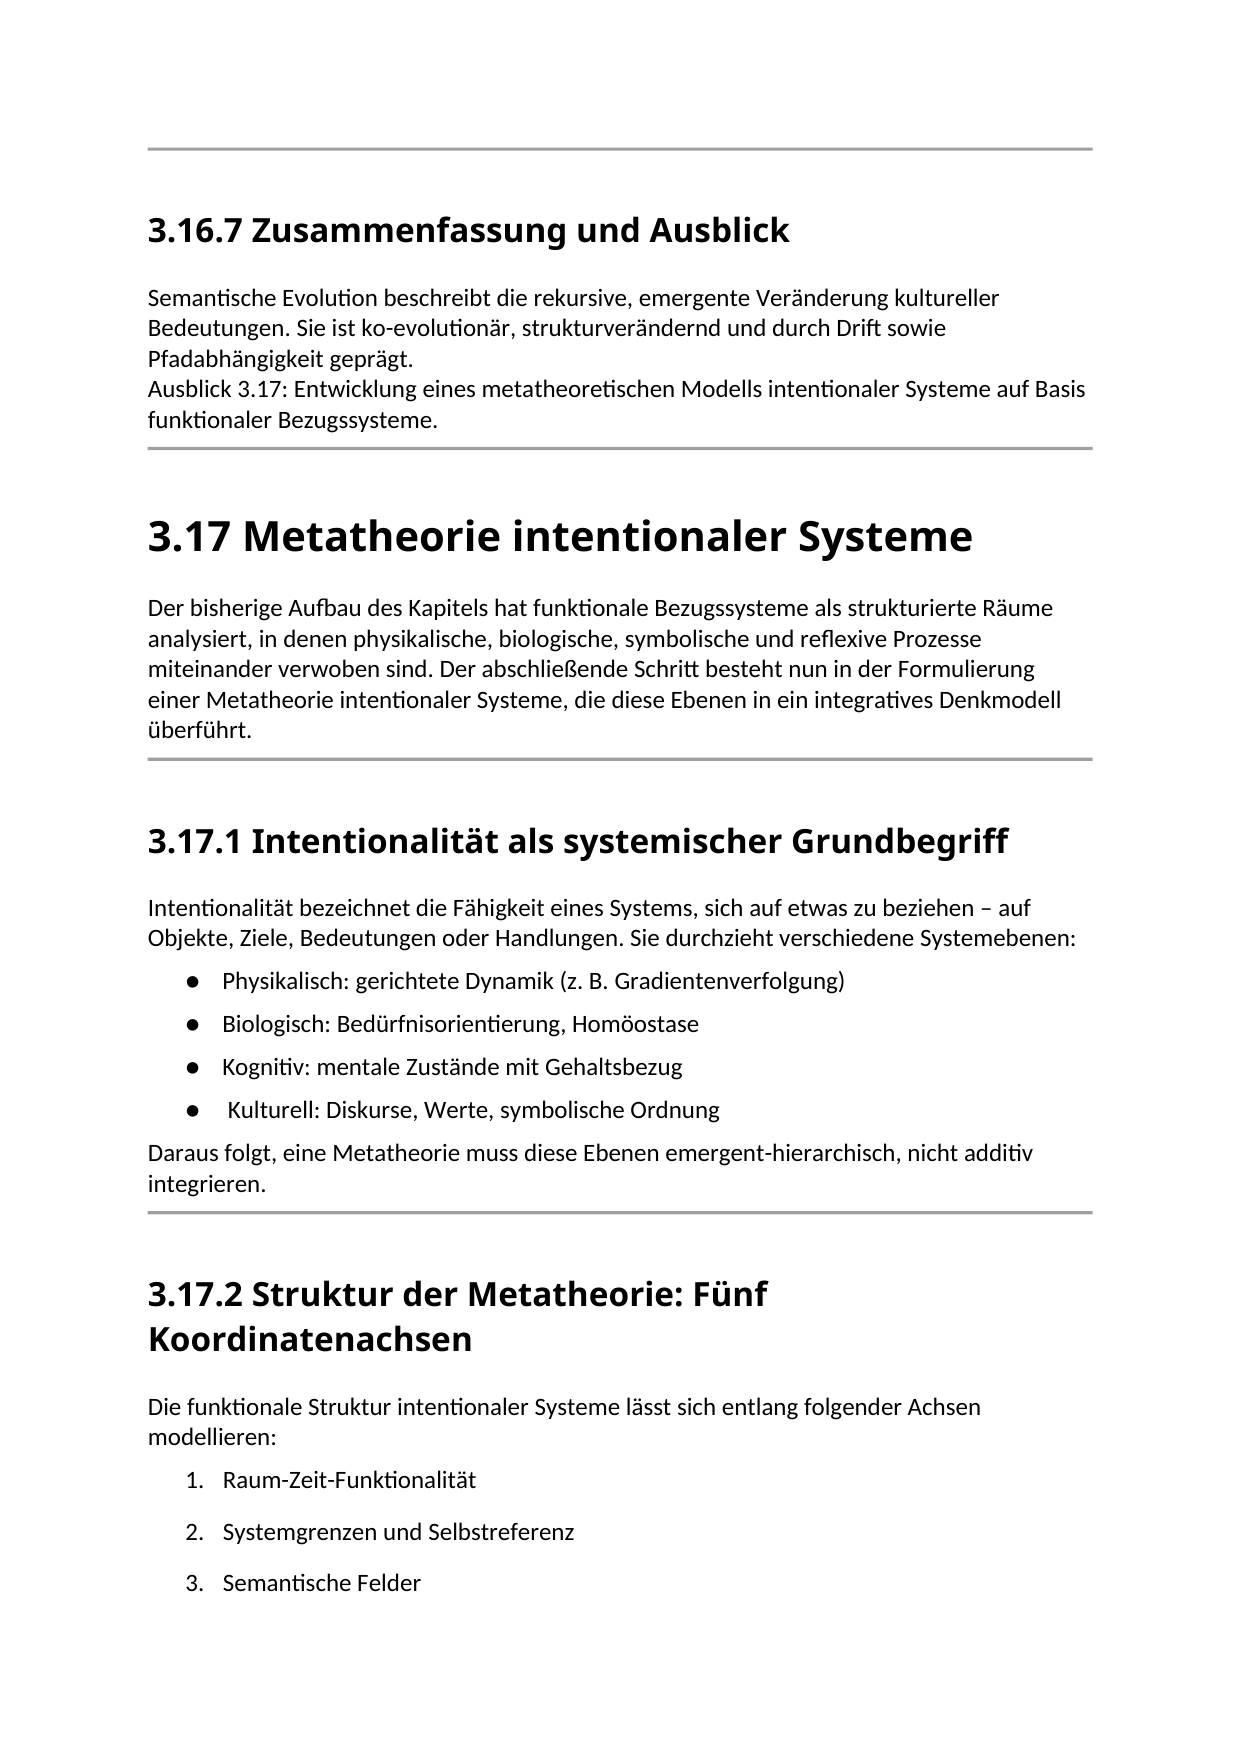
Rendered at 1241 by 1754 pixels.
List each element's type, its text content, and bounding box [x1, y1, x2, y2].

text Kulturell: Diskurse, Werte, symbolische Ordnung [185, 1094, 1093, 1125]
text Semantische Evolution beschreibt die rekursive, emergente Veränderung kultureller Bedeutungen. Sie ist ko-evolutionär, strukturverändernd und durch Drift sowie Pfadabhängigkeit geprägt. Ausblick 3.17: Entwicklung eines metatheoretischen Modells intentionaler Systeme auf Basis funktionaler Bezugssysteme. [148, 282, 1093, 434]
text Kognitiv: mentale Zustände mit Gehaltsbezug [185, 1052, 1093, 1082]
list Systemgrenzen und Selbstreferenz [185, 1516, 1093, 1546]
list Semantische Felder [185, 1567, 1093, 1598]
subtitle 3.17.1 Intentionalität als systemischer Grundbegriff [148, 817, 1093, 863]
subtitle 3.17.2 Struktur der Metatheorie: Fünf Koordinatenachsen [148, 1271, 1093, 1362]
text Daraus folgt, eine Metatheorie muss diese Ebenen emergent-hierarchisch, nicht additiv integrieren. [148, 1138, 1093, 1199]
text Die funktionale Struktur intentionaler Systeme lässt sich entlang folgender Achsen modellieren: [148, 1391, 1093, 1452]
text Intentionalität bezeichnet die Fähigkeit eines Systems, sich auf etwas zu beziehen – auf Objekte, Ziele, Bedeutungen oder Handlungen. Sie durchzieht verschiedene Systemebenen: [148, 892, 1093, 953]
subtitle 3.17 Metatheorie intentionaler Systeme [148, 507, 1093, 563]
text Der bisherige Aufbau des Kapitels hat funktionale Bezugssysteme als strukturierte Räume analysiert, in denen physikalische, biologische, symbolische und reflexive Prozesse miteinander verwoben sind. Der abschließende Schritt besteht nun in der Formulierung einer Metatheorie intentionaler Systeme, die diese Ebenen in ein integratives Denkmodell überführt. [148, 593, 1093, 745]
subtitle 3.16.7 Zusammenfassung und Ausblick [148, 207, 1093, 253]
text Biologisch: Bedürfnisorientierung, Homöostase [185, 1008, 1093, 1039]
text Physikalisch: gerichtete Dynamik (z. B. Gradientenverfolgung) [185, 966, 1093, 996]
list Raum-Zeit-Funktionalität [185, 1464, 1093, 1495]
